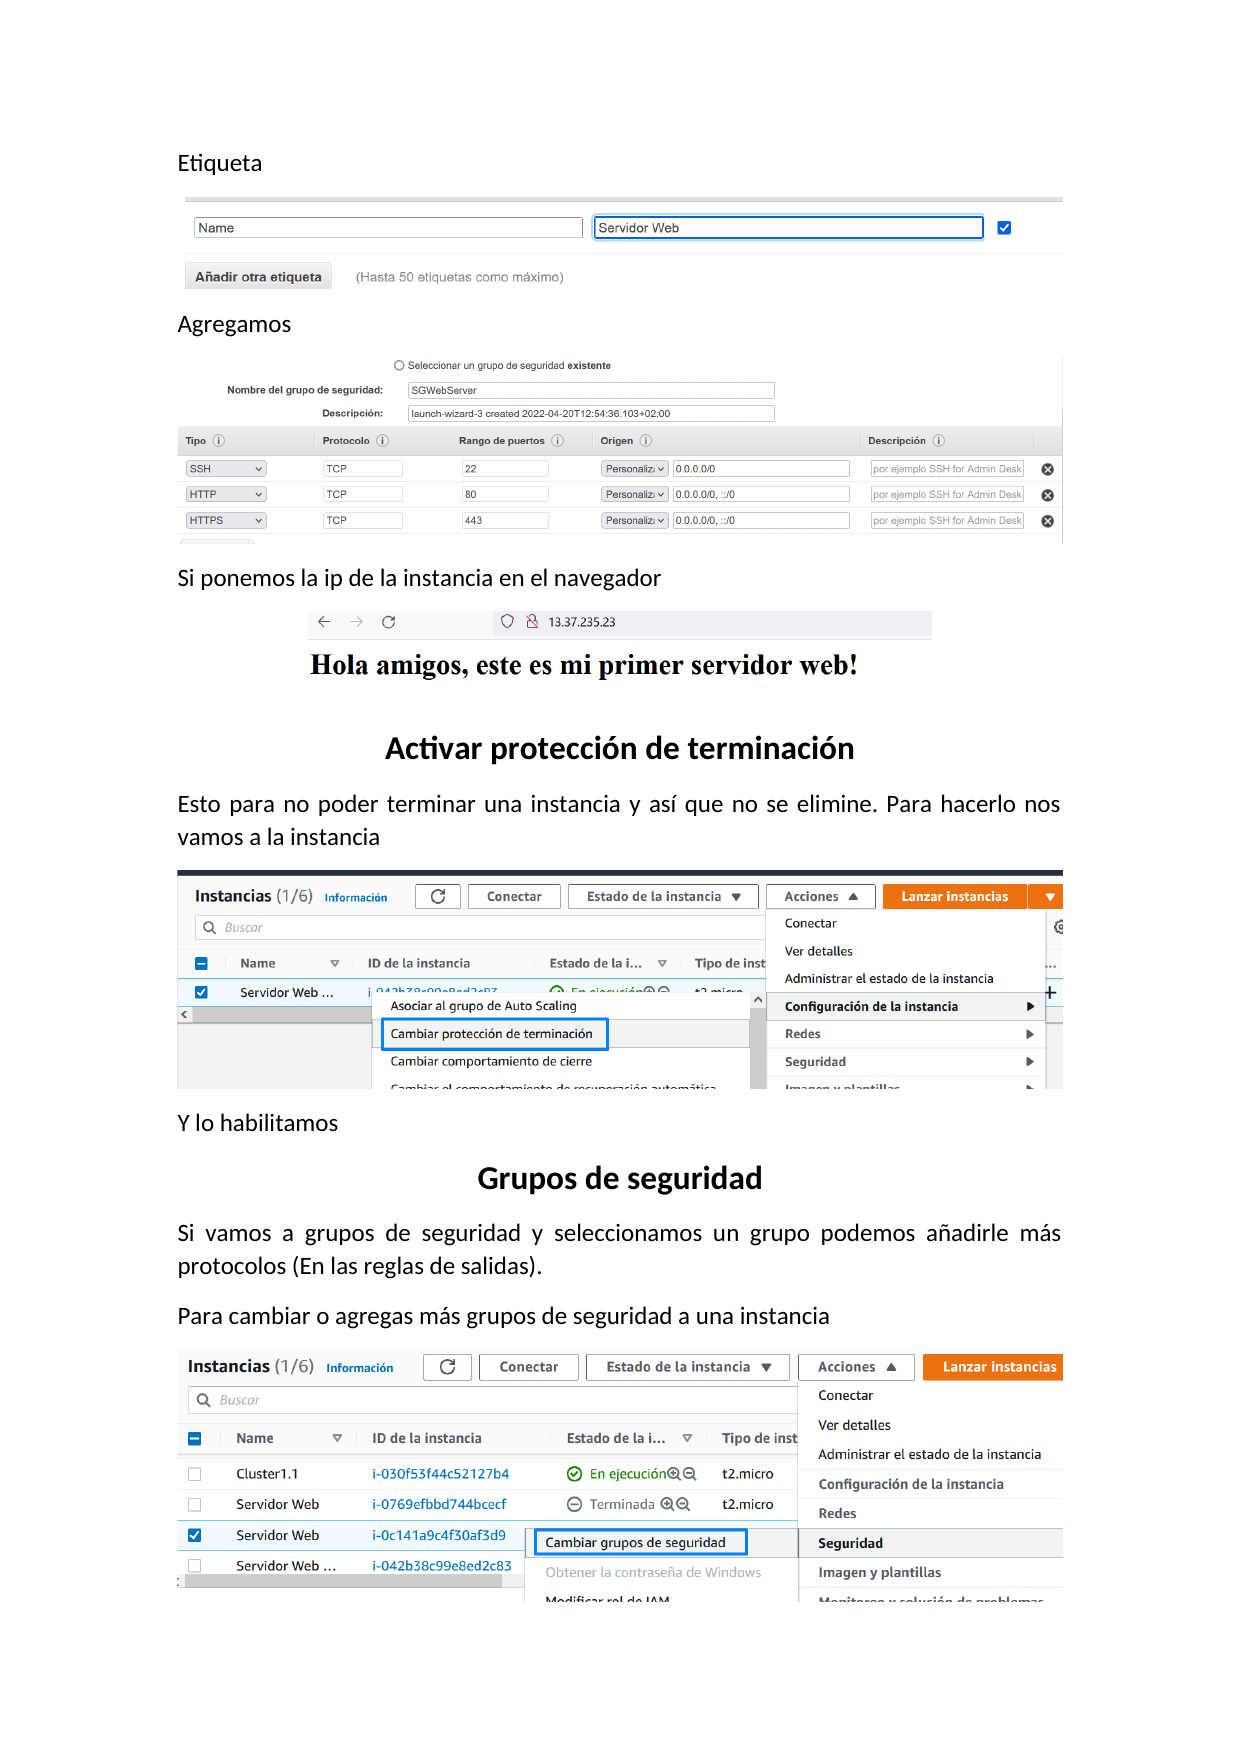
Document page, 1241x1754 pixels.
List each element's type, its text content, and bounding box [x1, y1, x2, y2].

picture [177, 1349, 1063, 1602]
picture [177, 197, 1063, 289]
text Y lo habilitamos [177, 1107, 1063, 1138]
text Si vamos a grupos de seguridad y seleccionamos un grupo podemos añadirle más protocolos (En las reglas de salidas). [177, 1217, 1063, 1281]
text Para cambiar o agregas más grupos de seguridad a una instancia [177, 1300, 1063, 1331]
text Grupos de seguridad [177, 1157, 1063, 1198]
picture [177, 357, 1063, 544]
text Etiqueta [177, 148, 1063, 178]
picture [177, 870, 1063, 1089]
text Si ponemos la ip de la instancia en el navegador [177, 562, 1063, 593]
text Agregamos [177, 308, 1063, 338]
text Esto para no poder terminar una instancia y así que no se elimine. Para hacerlo nos vamos a la instancia [177, 788, 1063, 851]
picture [308, 611, 933, 709]
text Activar protección de terminación [177, 727, 1063, 768]
